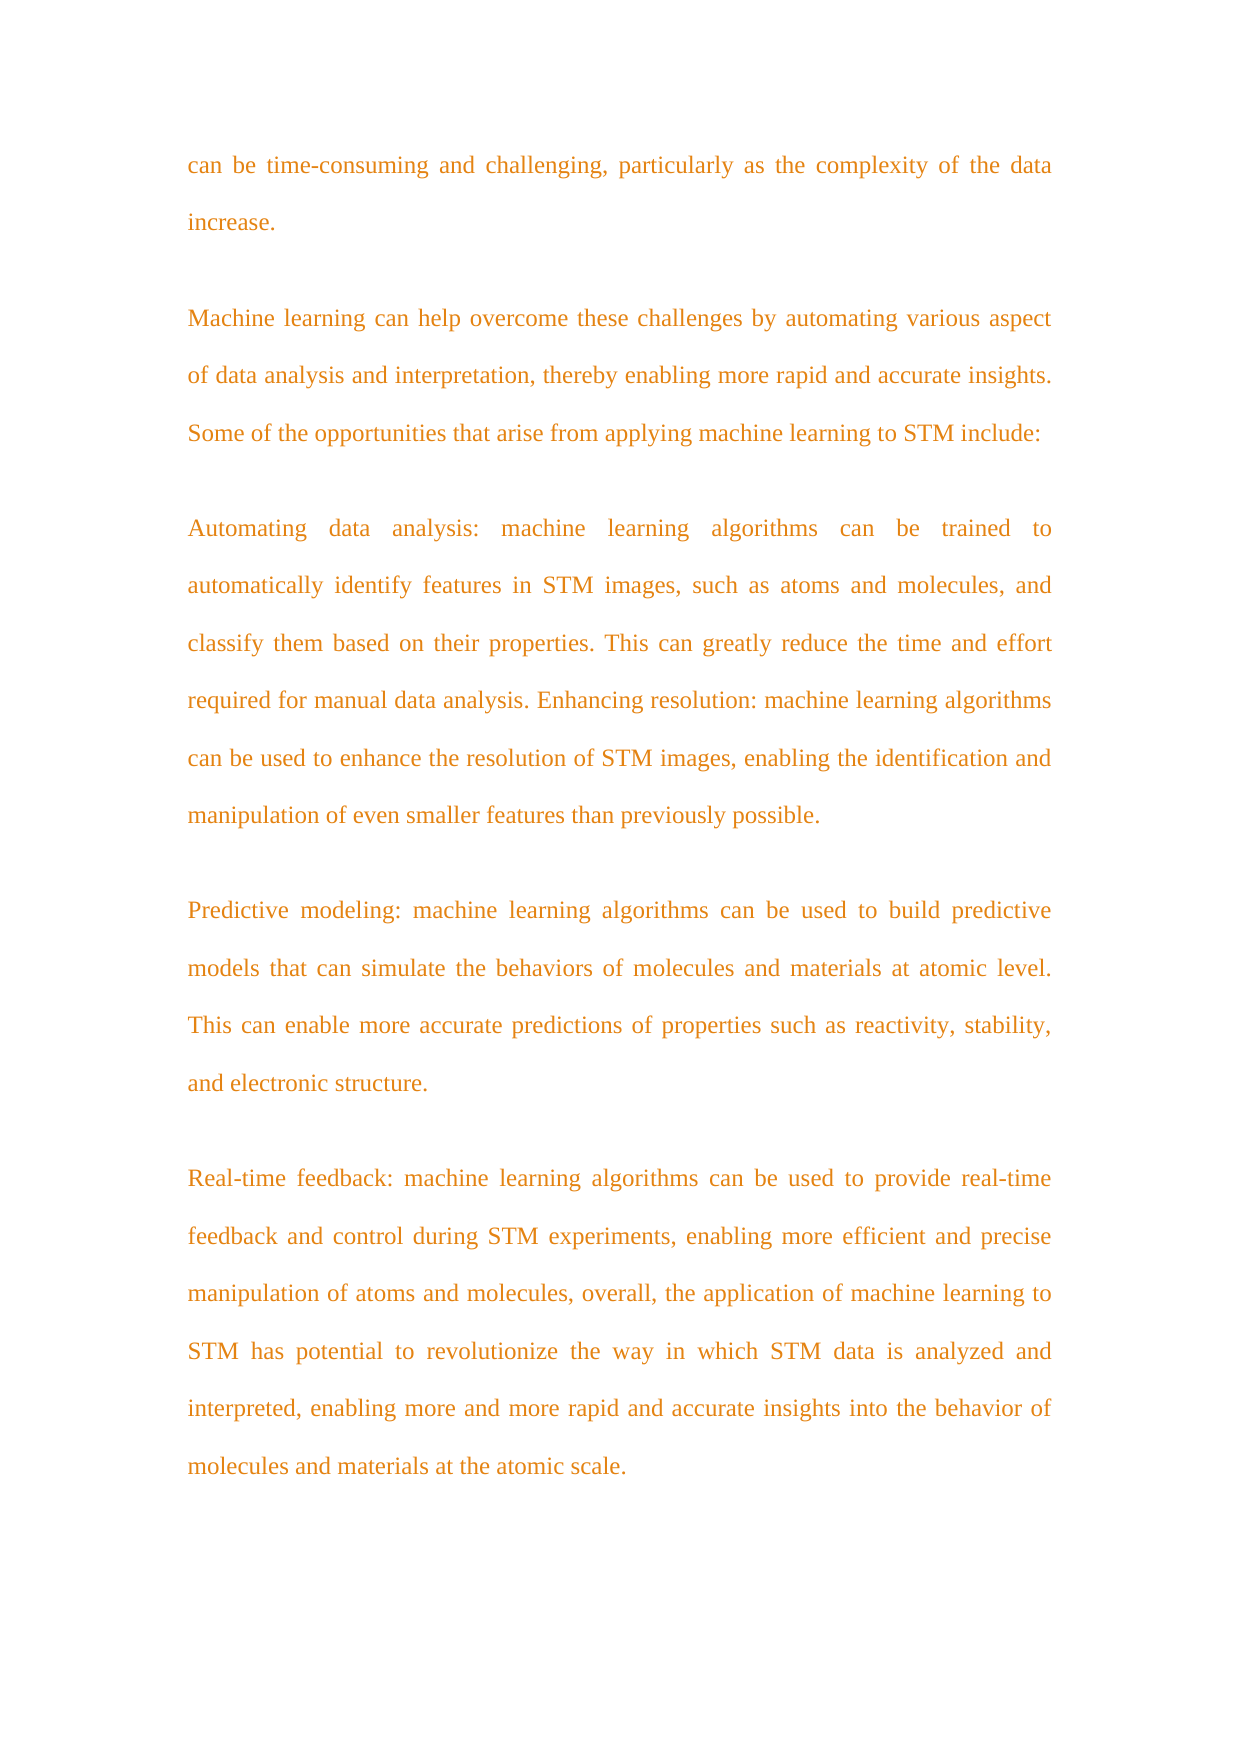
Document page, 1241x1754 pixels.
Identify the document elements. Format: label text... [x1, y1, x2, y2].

text Automating data analysis: machine learning algorithms can be trained to automatically identify features in STM images, such as atoms and molecules, and classify them based on their properties. This can greatly reduce the time and effort required for manual data analysis. Enhancing resolution: machine learning algorithms can be used to enhance the resolution of STM images, enabling the identification and manipulation of even smaller features than previously possible. [187, 513, 1053, 829]
text Real-time feedback: machine learning algorithms can be used to provide real-time feedback and control during STM experiments, enabling more efficient and precise manipulation of atoms and molecules, overall, the application of machine learning to STM has potential to revolutionize the way in which STM data is analyzed and interpreted, enabling more and more rapid and accurate insights into the behavior of molecules and materials at the atomic scale. [187, 1163, 1053, 1479]
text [187, 150, 1053, 236]
text Machine learning can help overcome these challenges by automating various aspect of data analysis and interpretation, thereby enabling more rapid and accurate insights. Some of the opportunities that arise from applying machine learning to STM include: [187, 303, 1053, 446]
text Predictive modeling: machine learning algorithms can be used to build predictive models that can simulate the behaviors of molecules and materials at atomic level. This can enable more accurate predictions of properties such as reactivity, stability, and electronic structure. [187, 896, 1053, 1097]
